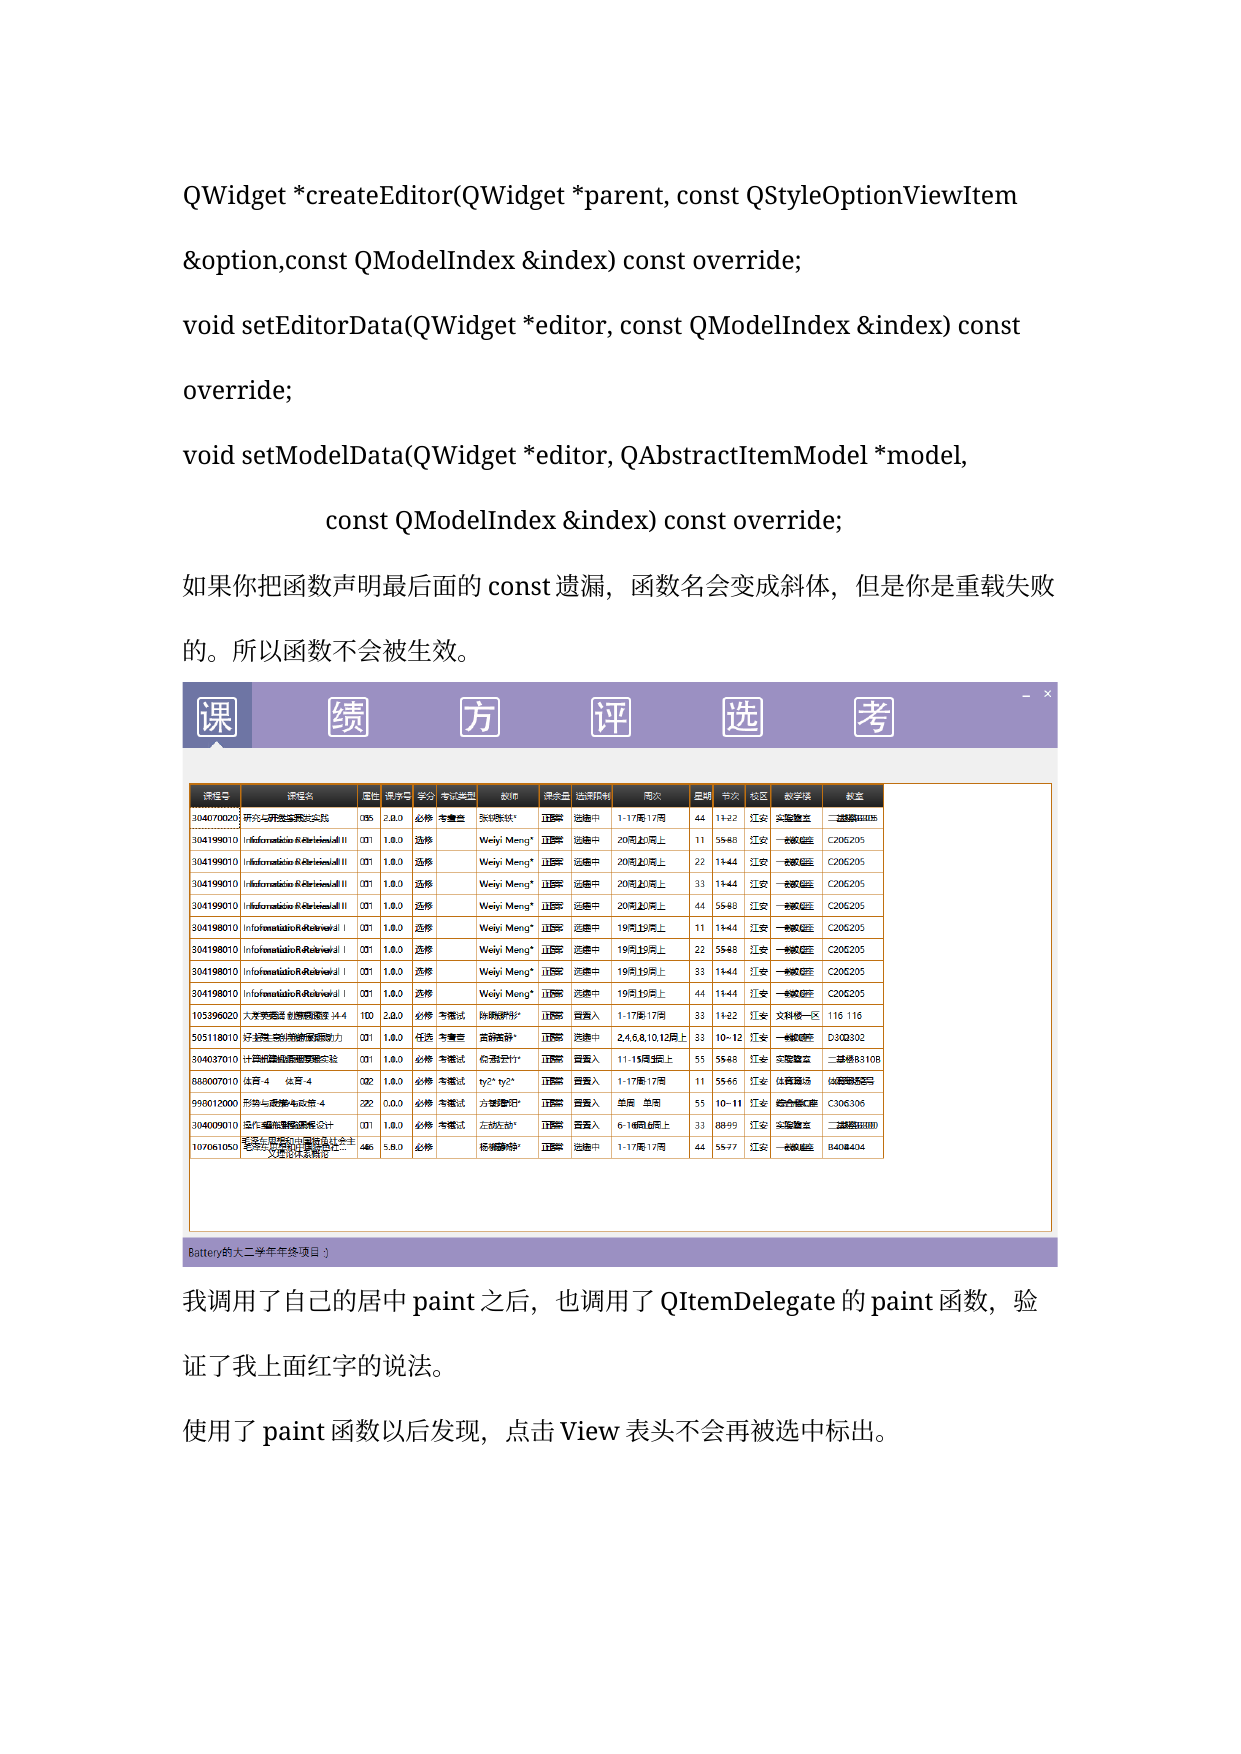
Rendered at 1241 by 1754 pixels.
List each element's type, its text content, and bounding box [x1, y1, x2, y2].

text const QModelIndex &index) const override; [183, 487, 1058, 552]
text QWidget *createEditor(QWidget *parent, const QStyleOptionViewItem &option,const QModelIndex &index) const override; [183, 162, 1058, 292]
text 使用了paint函数以后发现，点击View表头不会再被选中标出。 [183, 1397, 1058, 1462]
text void setEditorData(QWidget *editor, const QModelIndex &index) const override; [183, 292, 1058, 422]
text 我调用了自己的居中paint之后，也调用了QItemDelegate的paint函数，验证了我上面红字的说法。 [183, 1267, 1058, 1397]
picture [182, 682, 1058, 1267]
text 如果你把函数声明最后面的const遗漏，函数名会变成斜体，但是你是重载失败的。所以函数不会被生效。 [183, 552, 1058, 682]
text void setModelData(QWidget *editor, QAbstractItemModel *model, [183, 422, 1058, 487]
